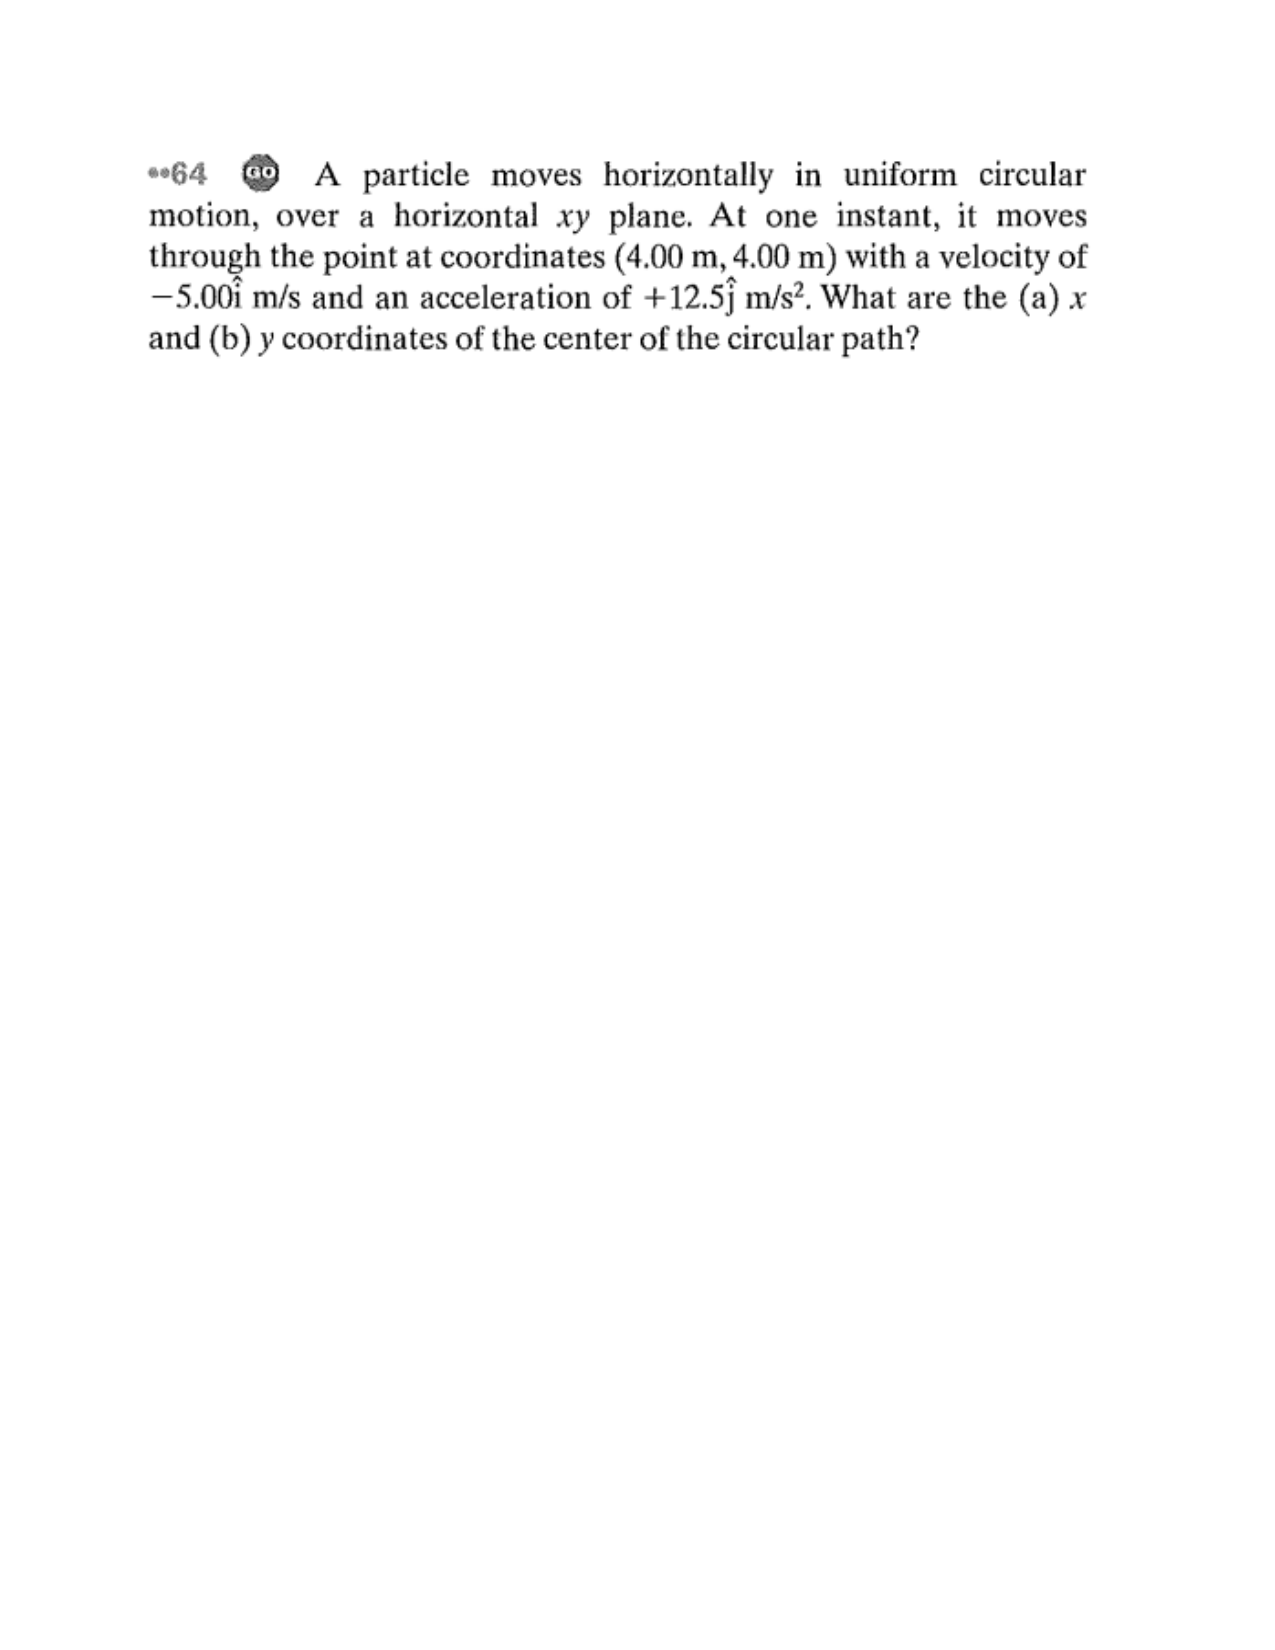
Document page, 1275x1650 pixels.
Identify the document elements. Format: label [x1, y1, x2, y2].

picture [135, 150, 1114, 368]
